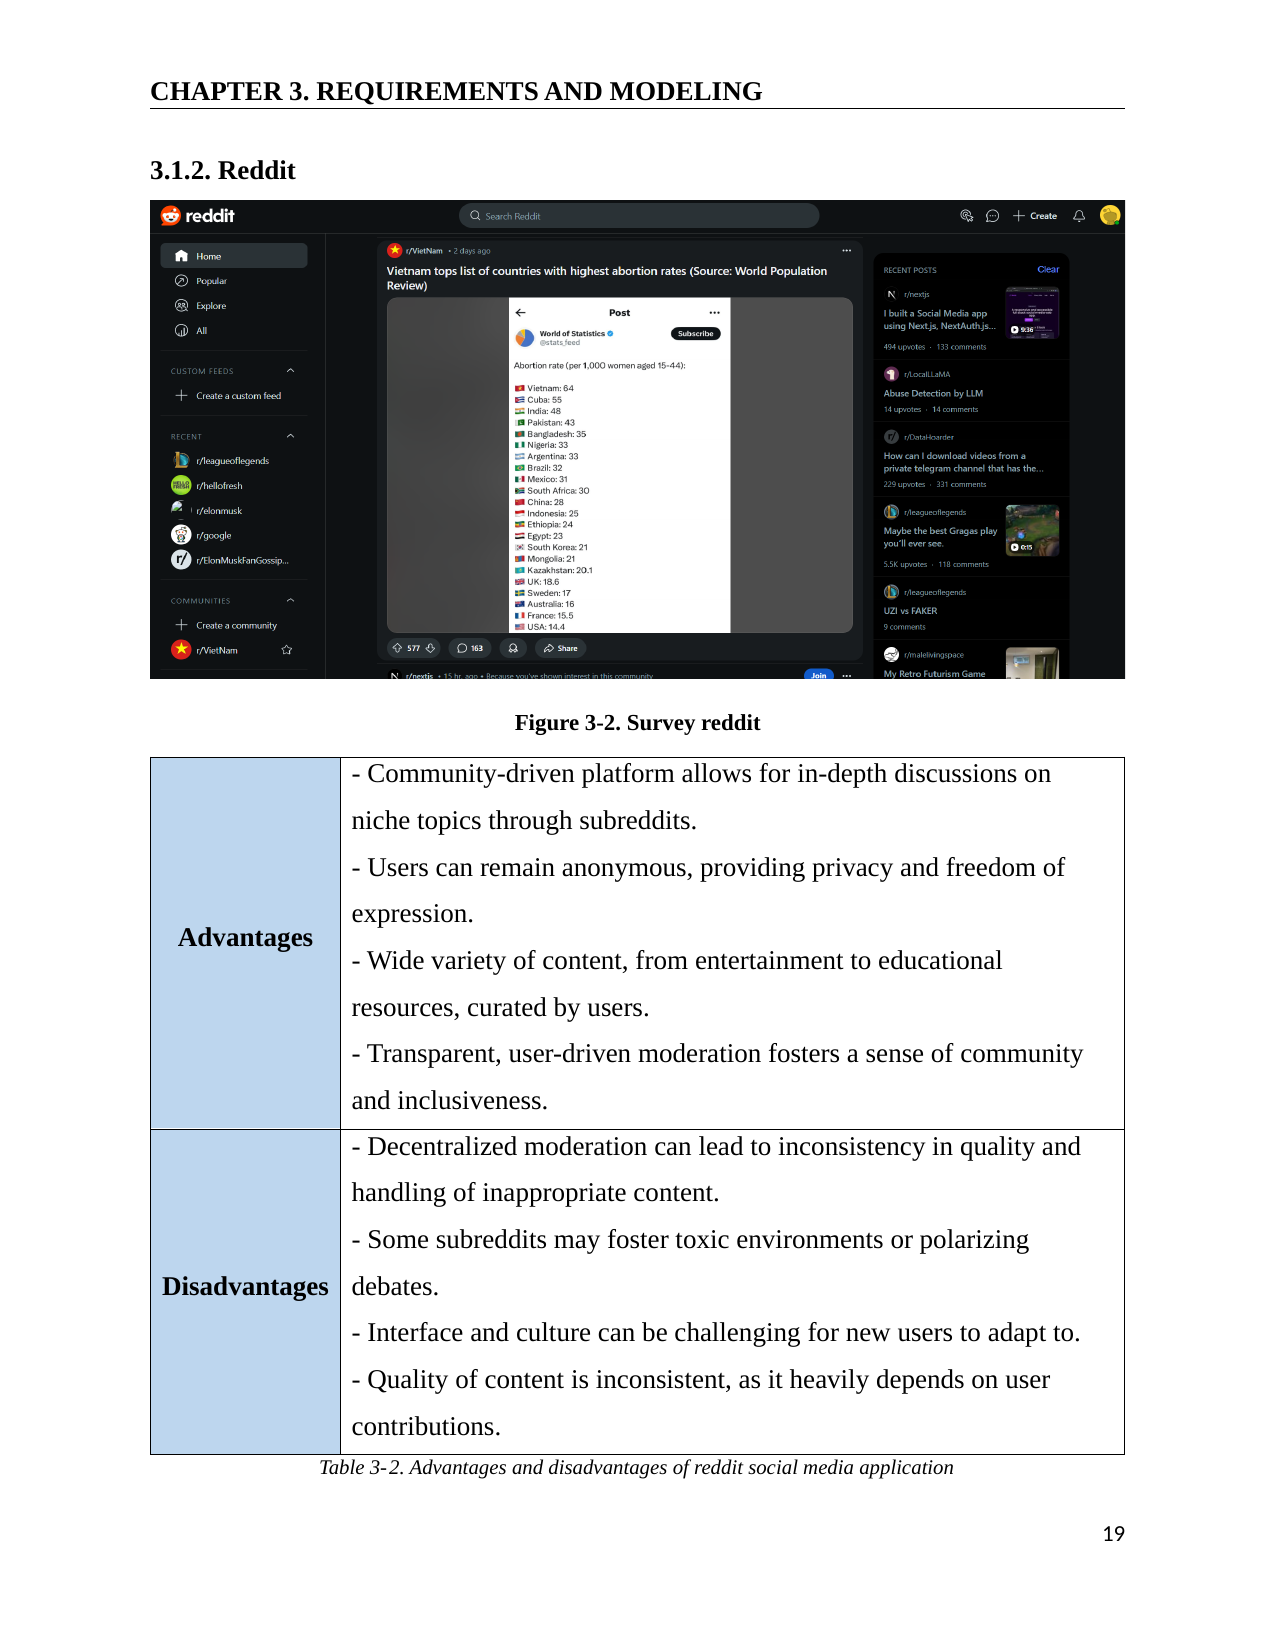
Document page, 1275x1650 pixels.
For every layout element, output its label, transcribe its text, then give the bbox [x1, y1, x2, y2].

table_cell - Decentralized moderation can lead to inconsistency in quality and handling of inappropriate content. - Some subreddits may foster toxic environments or polarizing debates. - Interface and culture can be challenging for new users to adapt to. - Quality of content is inconsistent, as it heavily depends on user contributions. [341, 1130, 1124, 1454]
subtitle 3.1.2. Reddit [150, 154, 1125, 185]
table_cell Disadvantages [151, 1130, 340, 1454]
table_header - Community-driven platform allows for in-depth discussions on niche topics through subreddits. - Users can remain anonymous, providing privacy and freedom of expression. - Wide variety of content, from entertainment to educational resources, curated by users. - Transparent, user-driven moderation fosters a sense of community and inclusiveness. [341, 758, 1124, 1128]
table_header Advantages [151, 758, 340, 1128]
picture [150, 200, 1125, 679]
